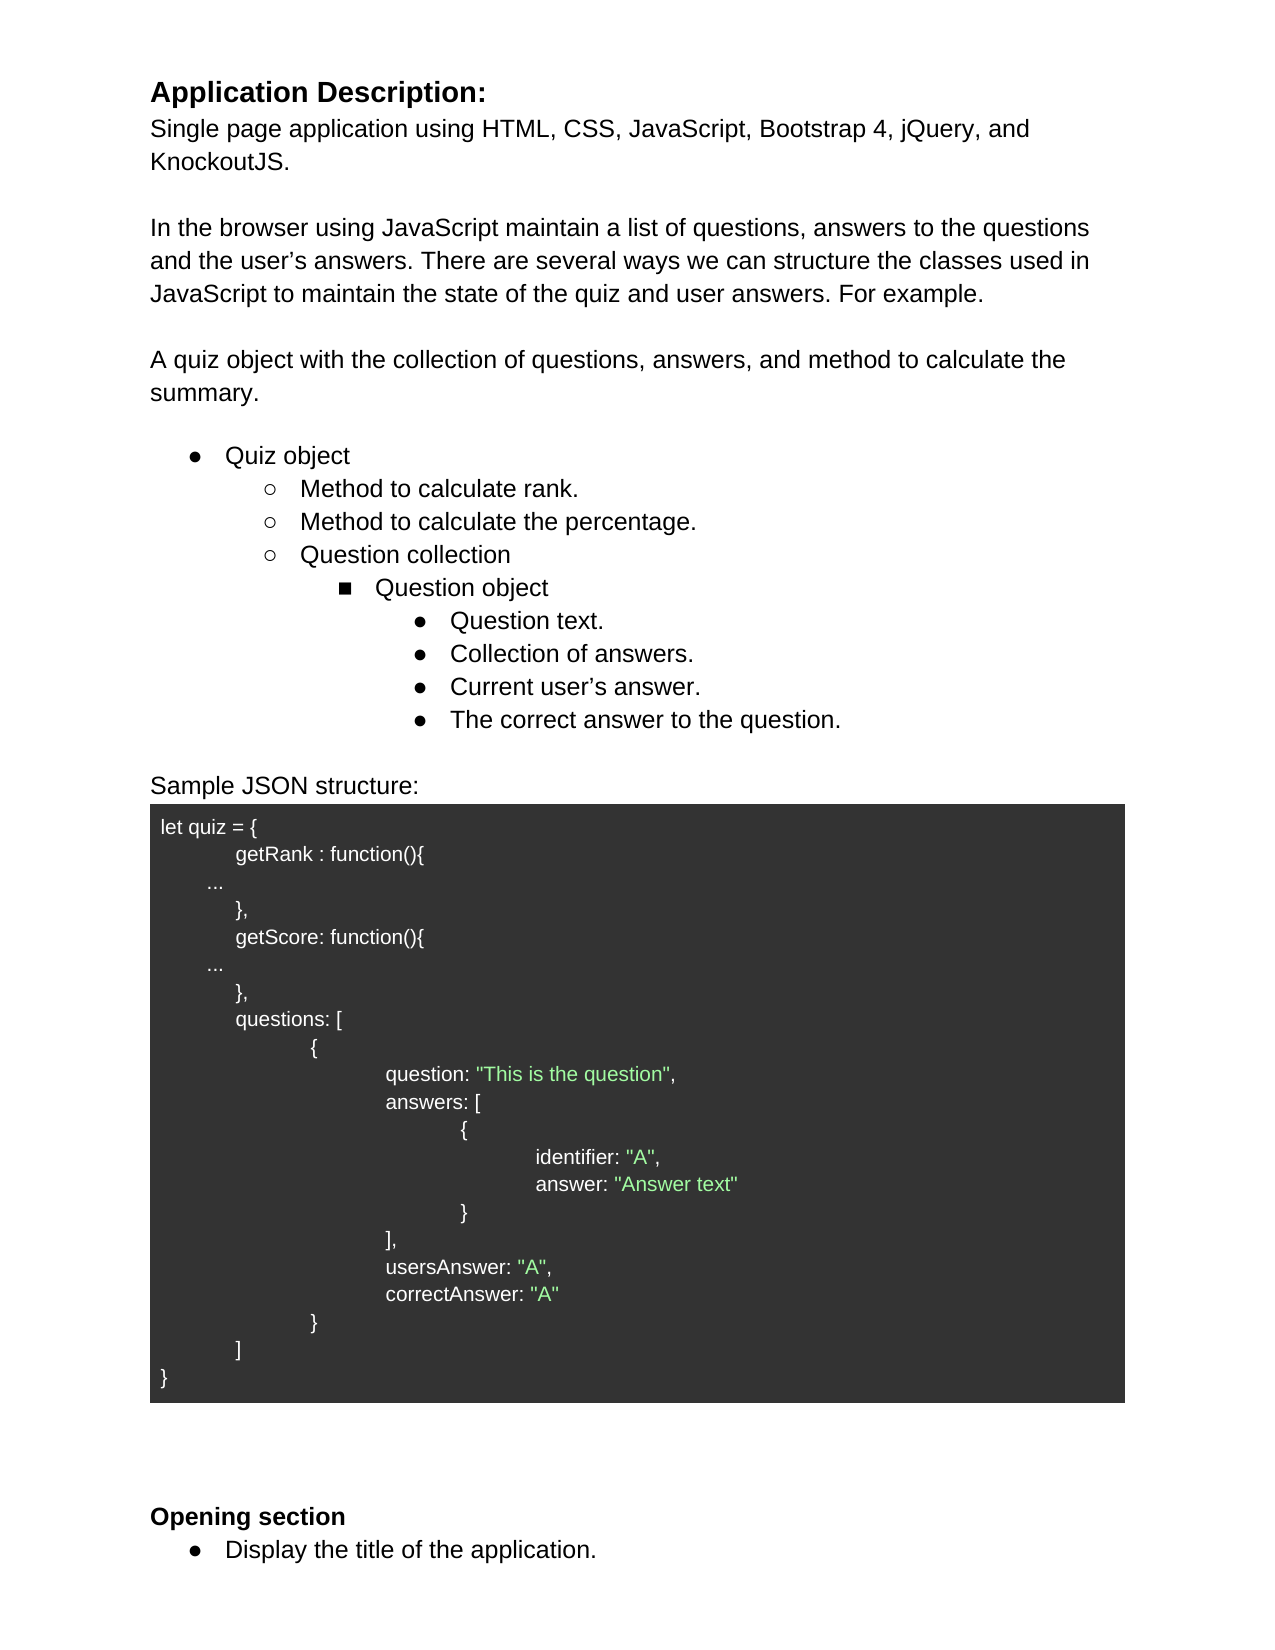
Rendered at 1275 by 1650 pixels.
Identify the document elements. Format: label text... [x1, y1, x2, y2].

list The correct answer to the question. [412, 705, 1125, 734]
text Single page application using HTML, CSS, JavaScript, Bootstrap 4, jQuery, and KnockoutJS. [150, 113, 1125, 175]
list Question text. [412, 606, 1125, 635]
text In the browser using JavaScript maintain a list of questions, answers to the questions and the user’s answers. There are several ways we can structure the classes used in JavaScript to maintain the state of the quiz and user answers. For example. [150, 213, 1125, 307]
list Collection of answers. [412, 639, 1125, 668]
table_header let quiz = { getRank : function(){ ... }, getScore: function(){ ... }, questions: [ { question: "This is the question", answers: [ { identifier: "A", answer: "Answer text" } ], usersAnswer: "A", correctAnswer: "A" } ] } [150, 804, 1125, 1403]
list Quiz object [187, 441, 1125, 470]
list Display the title of the application. [187, 1535, 1125, 1564]
text Sample JSON structure: [150, 771, 1125, 800]
list Method to calculate the percentage. [262, 507, 1125, 536]
list Question object [337, 573, 1125, 602]
text A quiz object with the collection of questions, answers, and method to calculate the summary. [150, 345, 1125, 406]
list Question collection [262, 540, 1125, 569]
list Current user’s answer. [412, 672, 1125, 701]
text Application Description: [150, 75, 1125, 108]
text Opening section [150, 1502, 1125, 1531]
list Method to calculate rank. [262, 474, 1125, 503]
